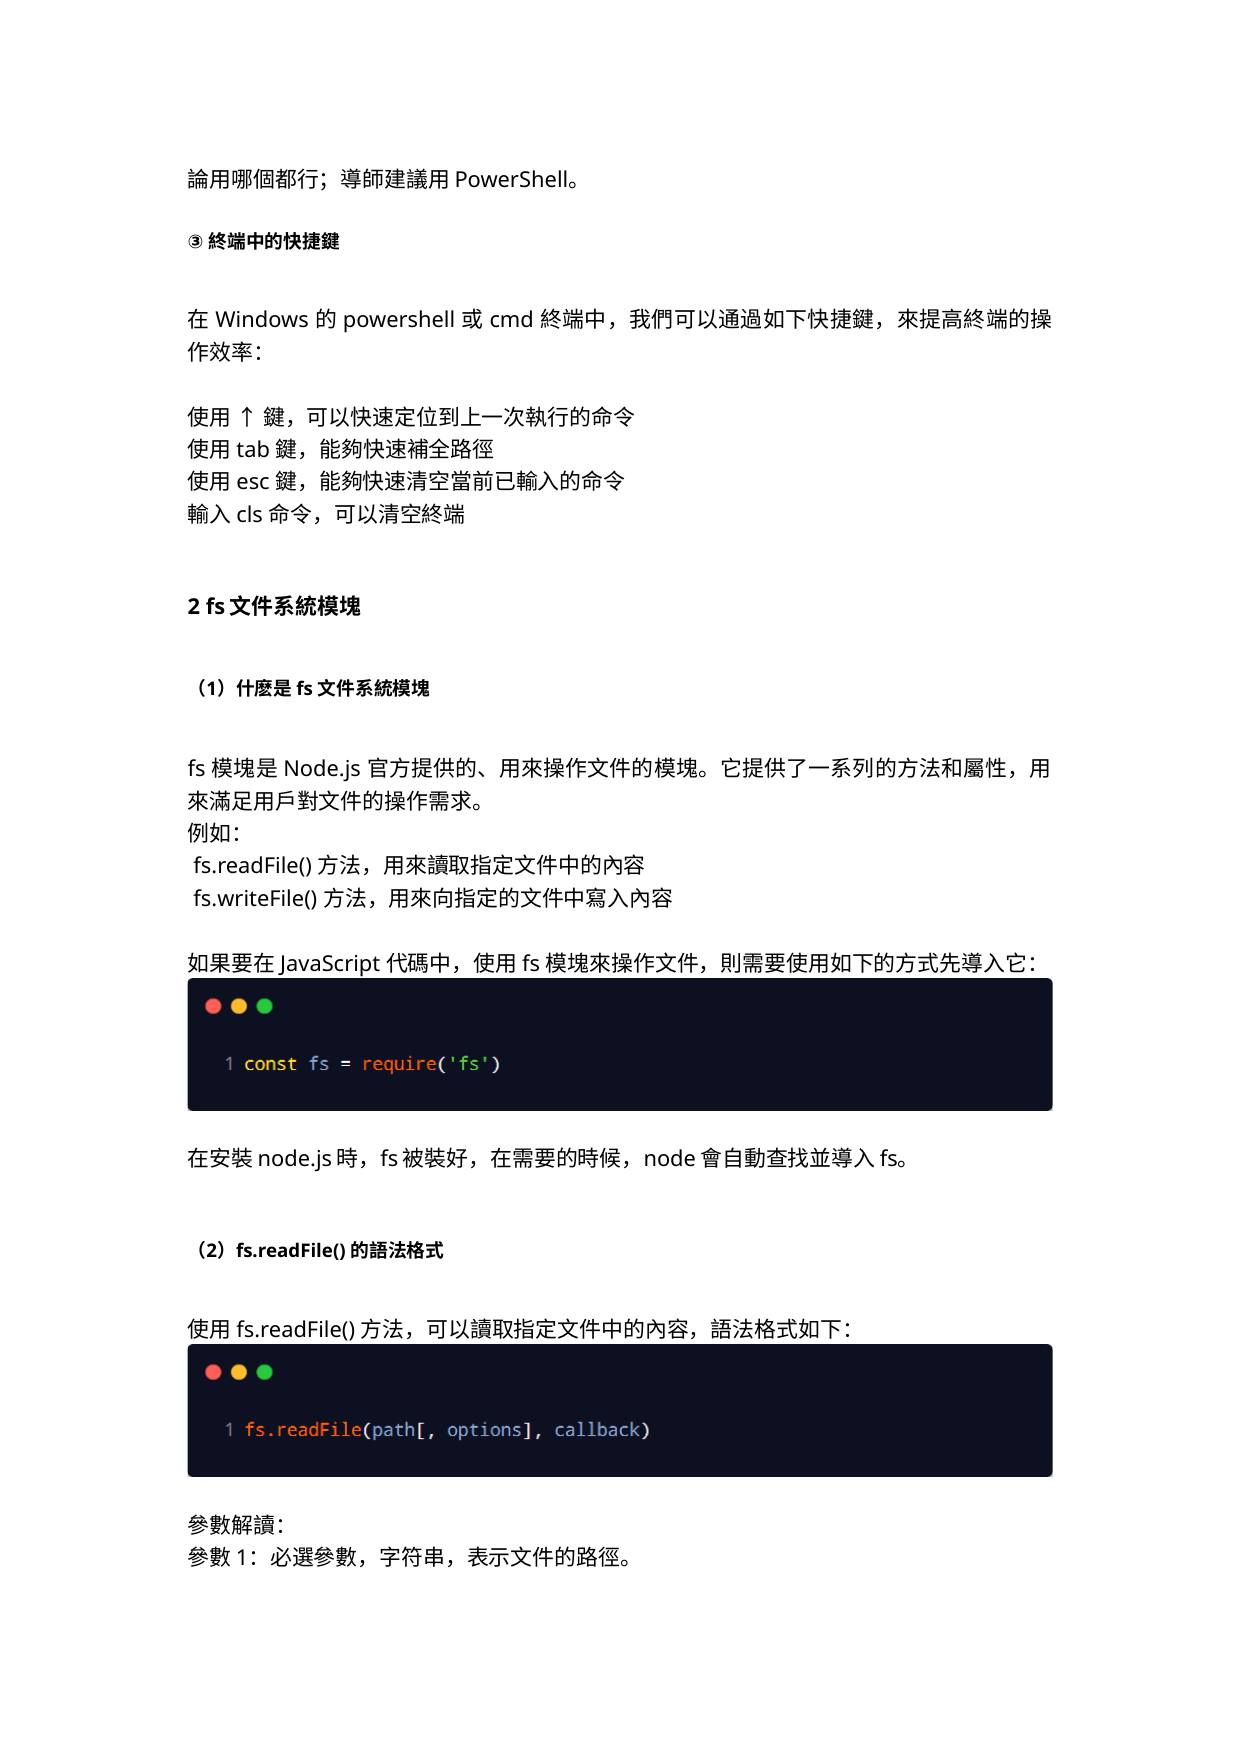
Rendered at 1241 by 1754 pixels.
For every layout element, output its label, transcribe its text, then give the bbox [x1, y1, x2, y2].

subtitle （1）什麽是 fs 文件系統模塊 [187, 671, 1053, 704]
text 例如： [187, 816, 1053, 848]
text fs 模塊是 Node.js 官方提供的、用來操作文件的模塊。它提供了一系列的方法和屬性，用來滿足用戶對文件的操作需求。 [187, 751, 1053, 816]
text 在 Windows 的 powershell 或 cmd 終端中，我們可以通過如下快捷鍵，來提高終端的操作效率： [187, 302, 1053, 367]
picture [187, 1344, 1053, 1477]
text 如果要在 JavaScript 代碼中，使用 fs 模塊來操作文件，則需要使用如下的方式先導入它： [187, 946, 1053, 978]
text fs.writeFile() 方法，用來向指定的文件中寫入內容 [187, 881, 1053, 913]
subtitle （2）fs.readFile() 的語法格式 [187, 1233, 1053, 1265]
text fs.readFile() 方法，用來讀取指定文件中的內容 [187, 848, 1053, 881]
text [187, 162, 1053, 194]
picture [187, 978, 1053, 1111]
text 使用 tab 鍵，能夠快速補全路徑 [187, 432, 1053, 464]
text 使用 ↑ 鍵，可以快速定位到上一次執行的命令 [187, 399, 1053, 432]
text 使用 esc 鍵，能夠快速清空當前已輸入的命令 [187, 464, 1053, 497]
text 使用 fs.readFile() 方法，可以讀取指定文件中的內容，語法格式如下： [187, 1312, 1053, 1344]
subtitle 2 fs文件系統模塊 [187, 589, 1053, 621]
subtitle ③ 終端中的快捷鍵 [187, 224, 1053, 256]
text 在安裝node.js時，fs被裝好，在需要的時候，node會自動查找並導入fs。 [187, 1141, 1053, 1173]
text 參數1：必選參數，字符串，表示文件的路徑。 [187, 1540, 1053, 1572]
text 輸入 cls 命令，可以清空終端 [187, 497, 1053, 529]
text 參數解讀： [187, 1507, 1053, 1540]
